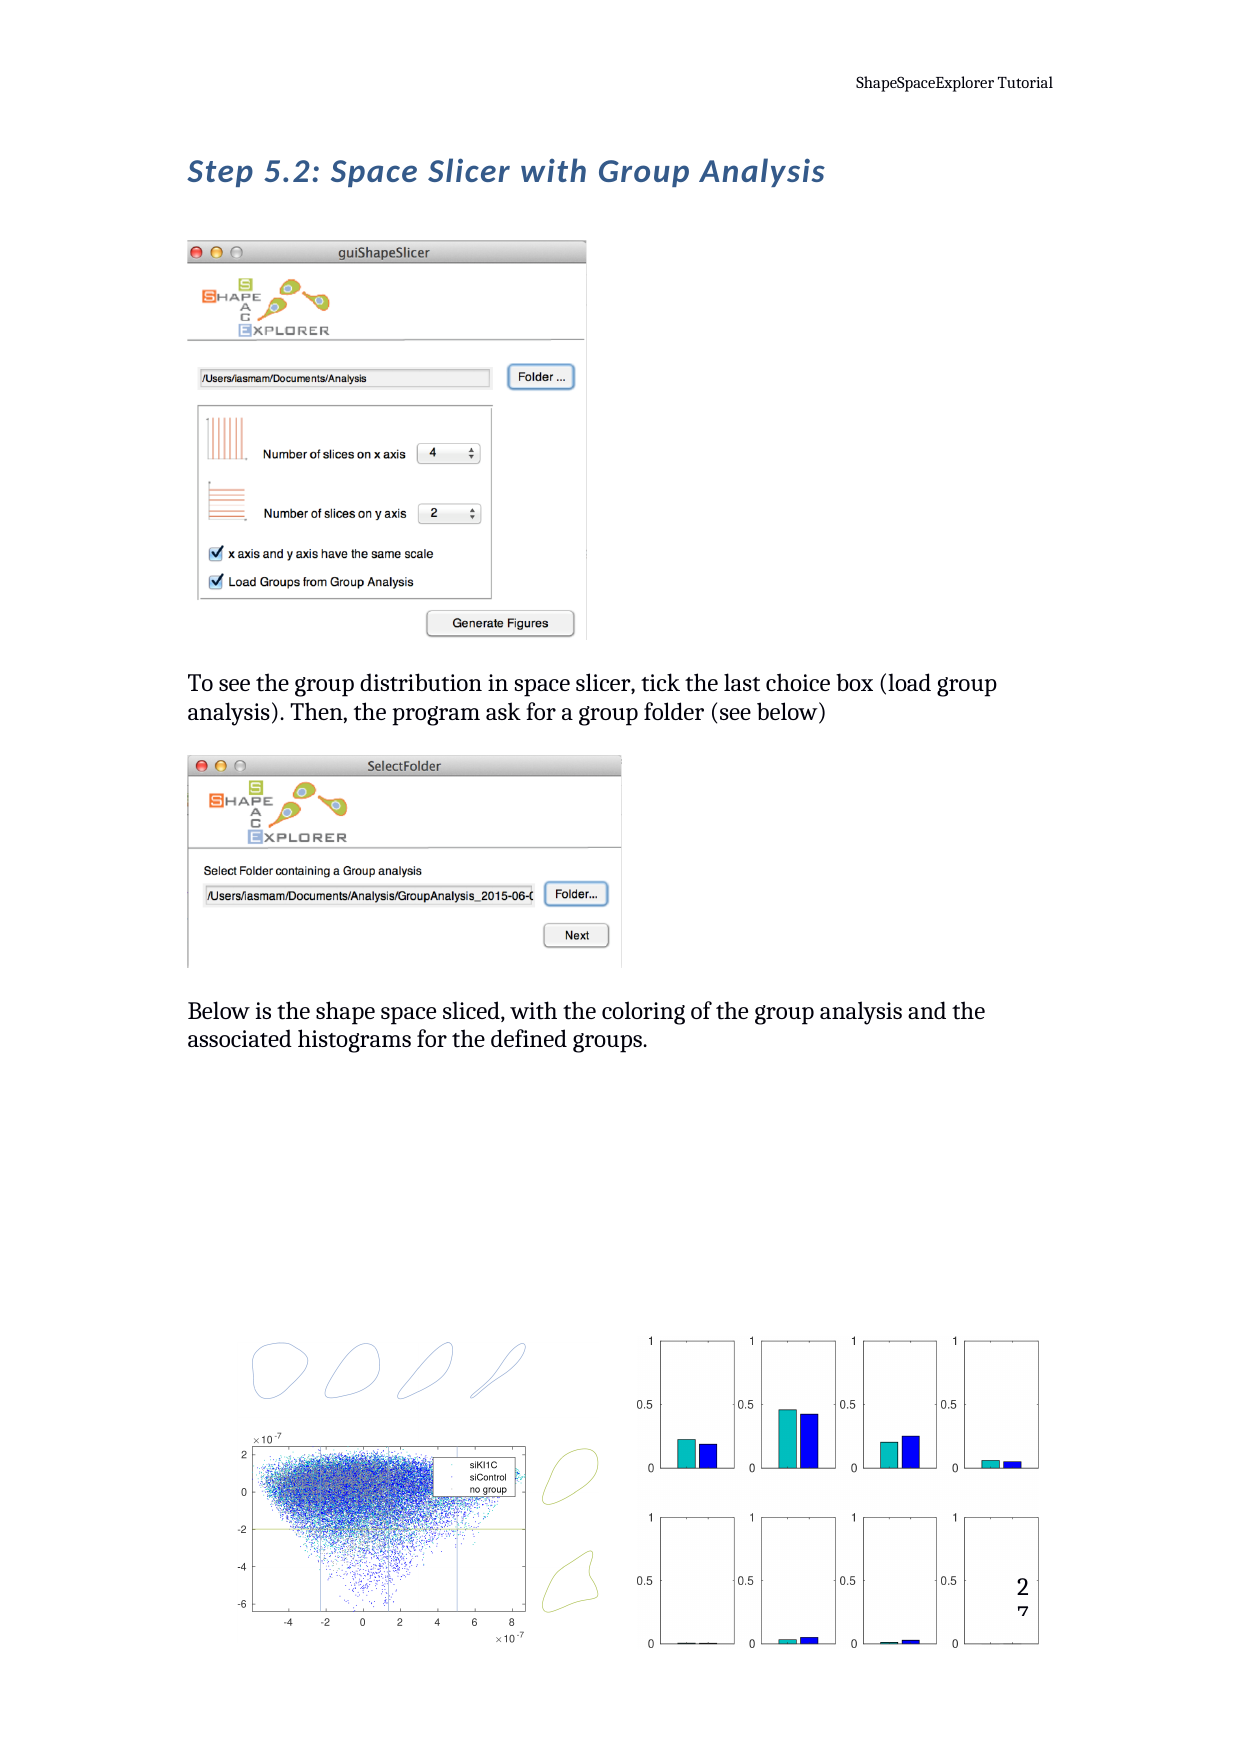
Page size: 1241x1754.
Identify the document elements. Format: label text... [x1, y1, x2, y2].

picture [187, 240, 587, 640]
text To see the group distribution in space slicer, tick the last choice box (load group analysis). Then, the program ask for a group folder (see below) [187, 669, 1053, 726]
picture [187, 755, 622, 968]
subtitle Step 5.2: Space Slicer with Group Analysis [187, 150, 1053, 191]
text Below is the shape space sliced, with the coloring of the group analysis and the associated histograms for the defined groups. [187, 997, 1053, 1054]
